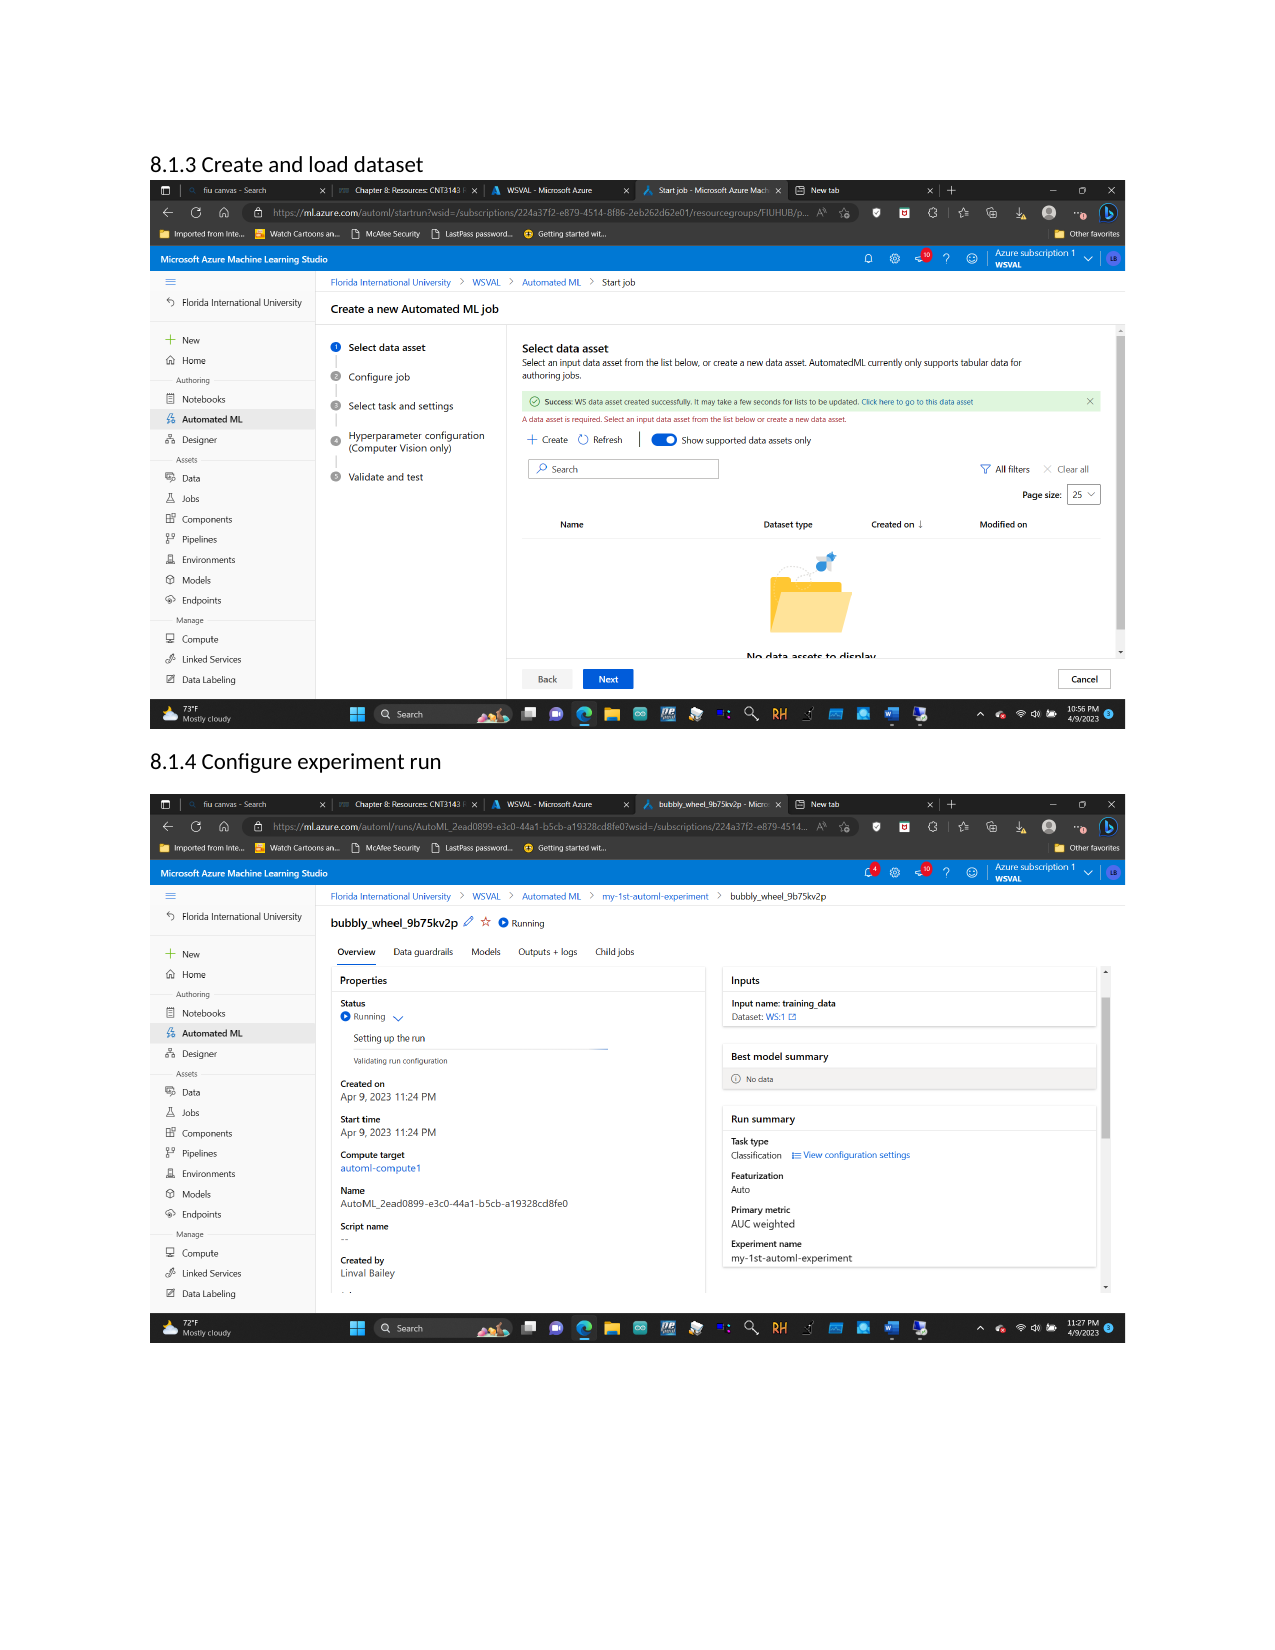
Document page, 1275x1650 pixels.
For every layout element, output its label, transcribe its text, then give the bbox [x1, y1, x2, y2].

picture [150, 794, 1125, 1343]
picture [150, 180, 1125, 729]
text 8.1.3 Create and load dataset [150, 150, 1125, 180]
text 8.1.4 Configure experiment run [150, 747, 1125, 776]
